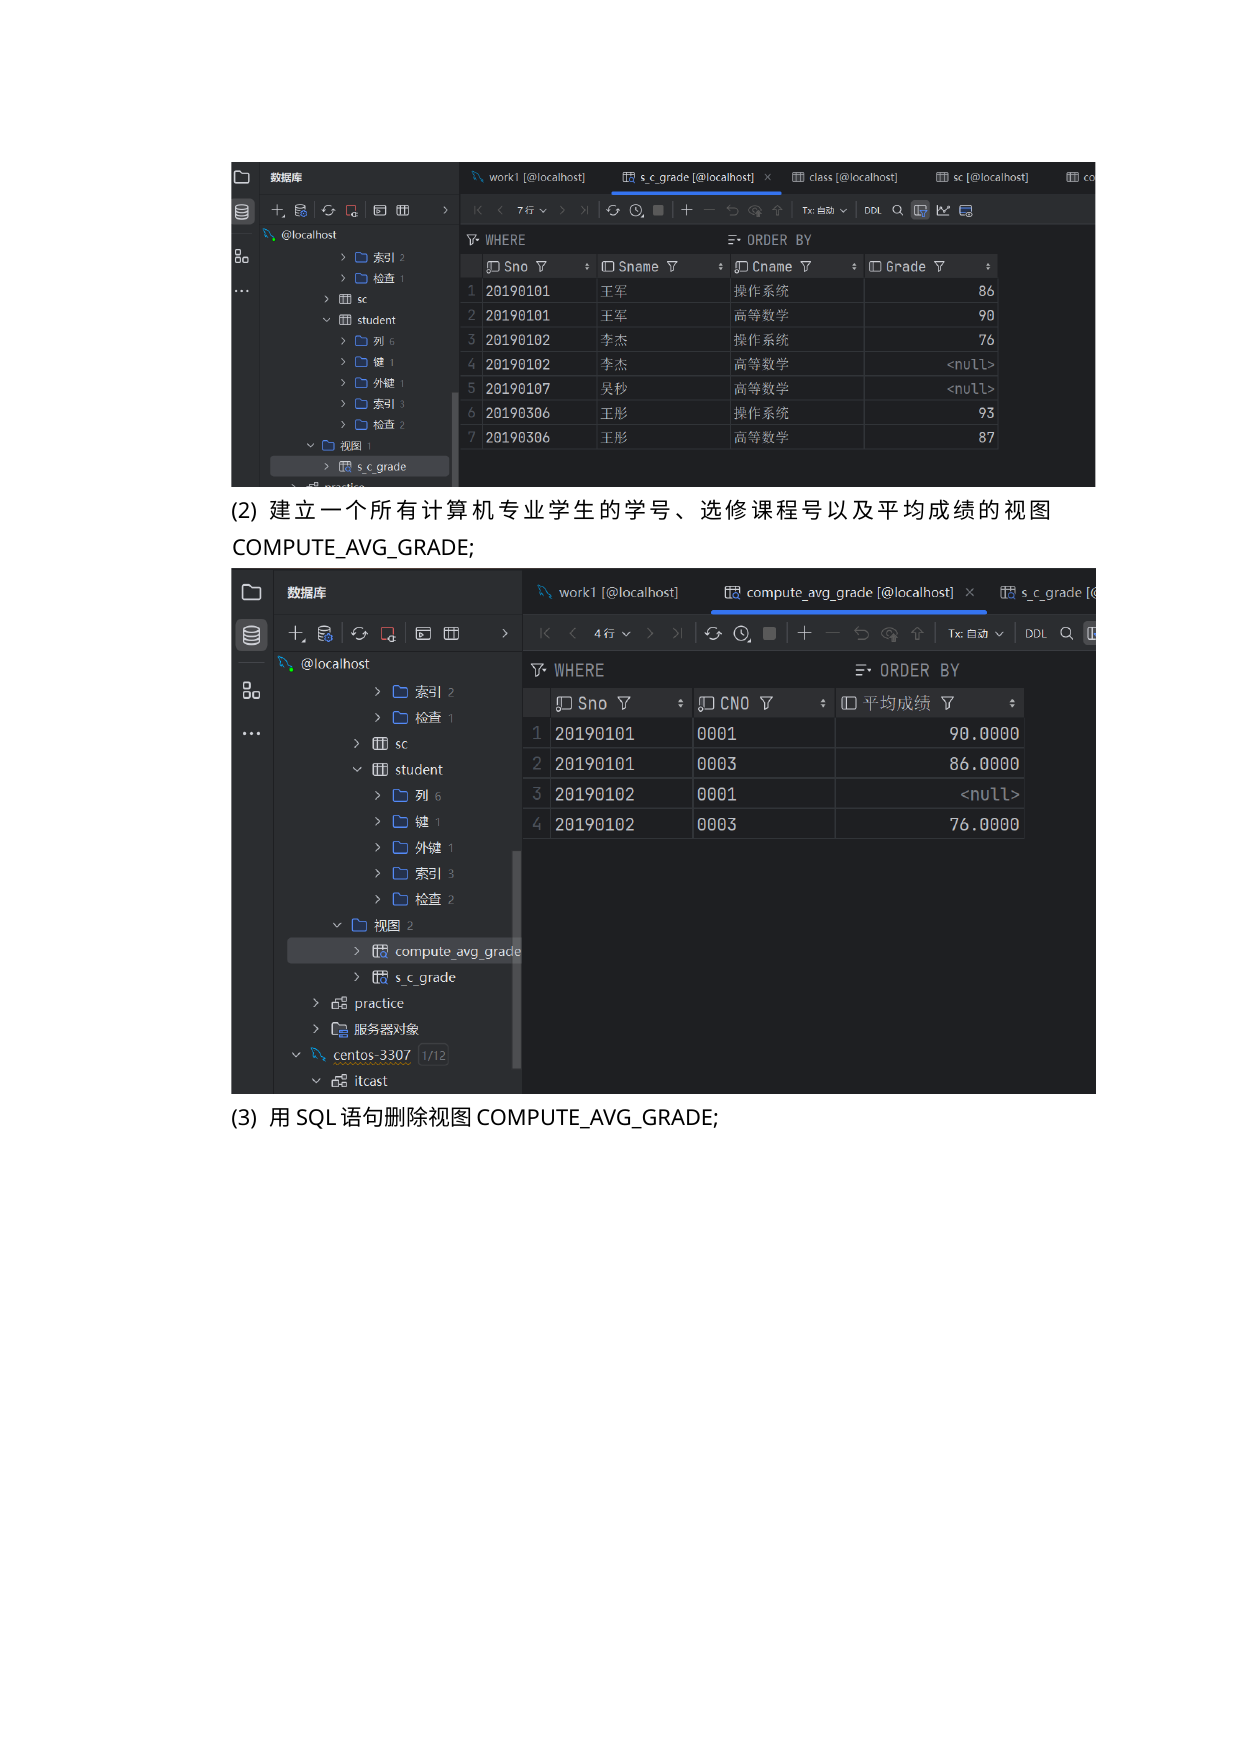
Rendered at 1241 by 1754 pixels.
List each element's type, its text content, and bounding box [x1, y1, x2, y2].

list 建立一个所有计算机专业学生的学号、选修课程号以及平均成绩的视图COMPUTE_AVG_GRADE; [231, 493, 1053, 562]
picture [231, 568, 1096, 1094]
picture [231, 162, 1096, 487]
list 用SQL语句删除视图COMPUTE_AVG_GRADE; [231, 1100, 1053, 1132]
